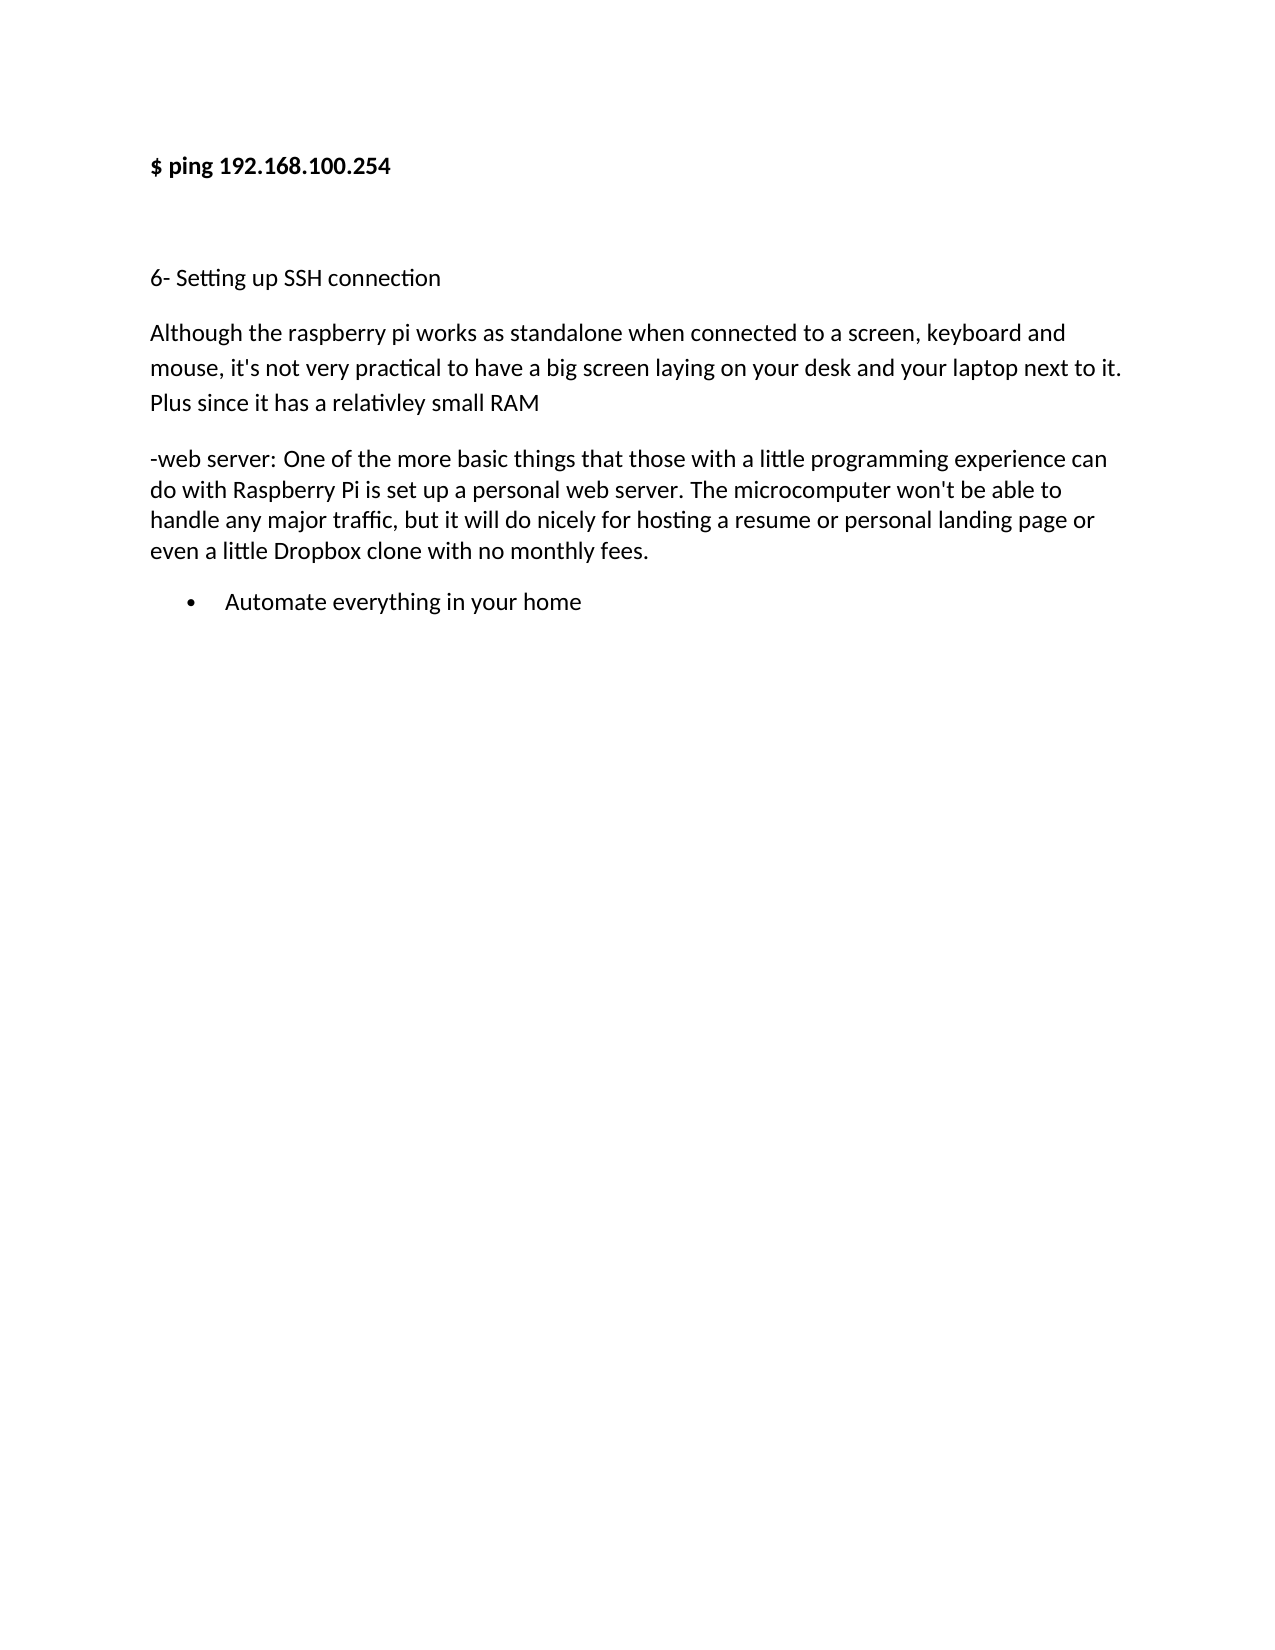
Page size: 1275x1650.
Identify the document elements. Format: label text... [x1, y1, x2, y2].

list Automate everything in your home [187, 586, 1125, 617]
text -web server: One of the more basic things that those with a little programming experience can do with Raspberry Pi is set up a personal web server. The microcomputer won't be able to handle any major traffic, but it will do nicely for hosting a resume or personal landing page or even a little Dropbox clone with no monthly fees. [150, 443, 1125, 565]
text 6- Setting up SSH connection [150, 262, 1125, 292]
text $ ping 192.168.100.254 [150, 150, 1125, 181]
text Although the raspberry pi works as standalone when connected to a screen, keyboard and mouse, it's not very practical to have a big screen laying on your desk and your laptop next to it. Plus since it has a relativley small RAM [150, 317, 1125, 418]
